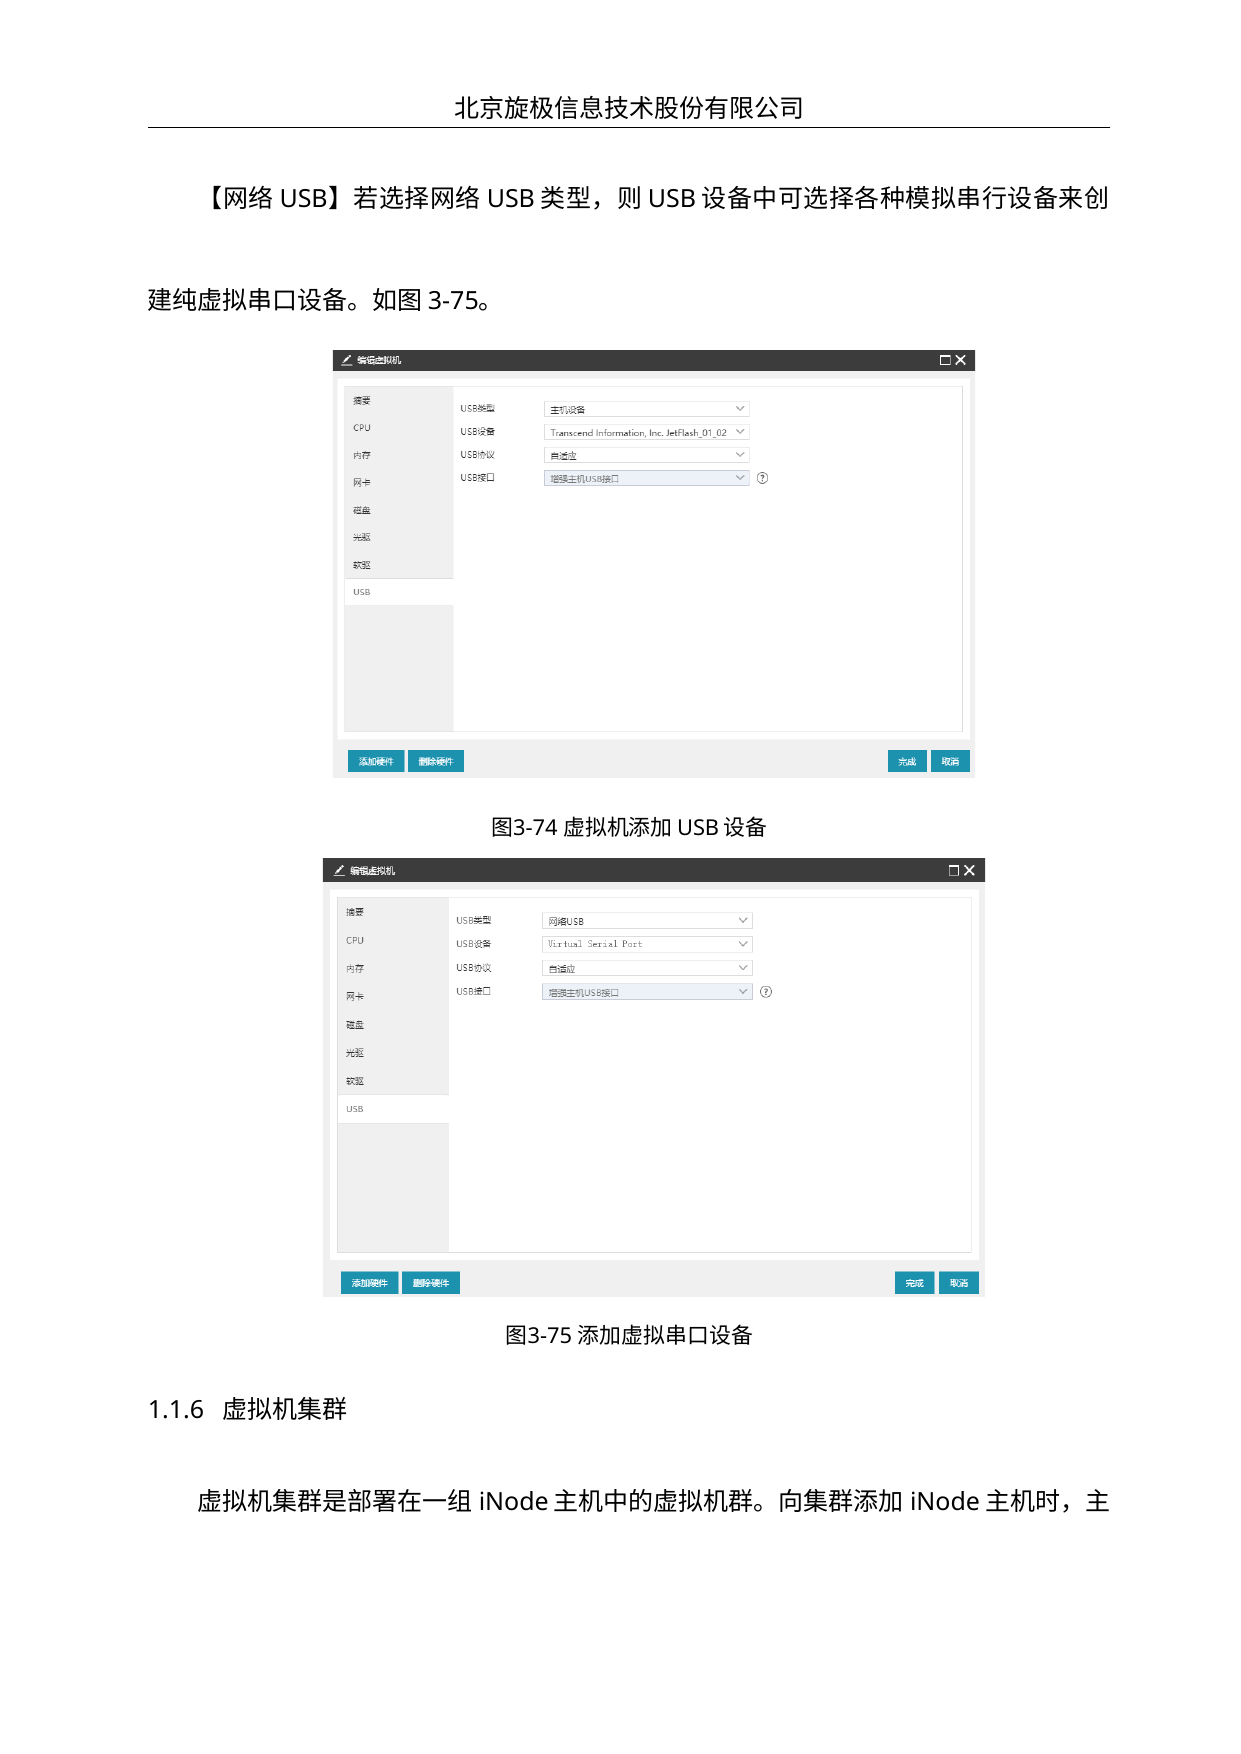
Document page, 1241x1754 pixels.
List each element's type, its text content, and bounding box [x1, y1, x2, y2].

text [148, 1466, 1110, 1534]
text 【网络USB】若选择网络USB类型，则USB设备中可选择各种模拟串行设备来创建纯虚拟串口设备。如图3-75。 [148, 163, 1110, 333]
picture [332, 350, 976, 778]
subtitle 虚拟机集群 [148, 1373, 1110, 1441]
picture [322, 858, 986, 1297]
text 图3-75 添加虚拟串口设备 [148, 1317, 1110, 1351]
text 图3-74 虚拟机添加USB设备 [148, 809, 1110, 843]
